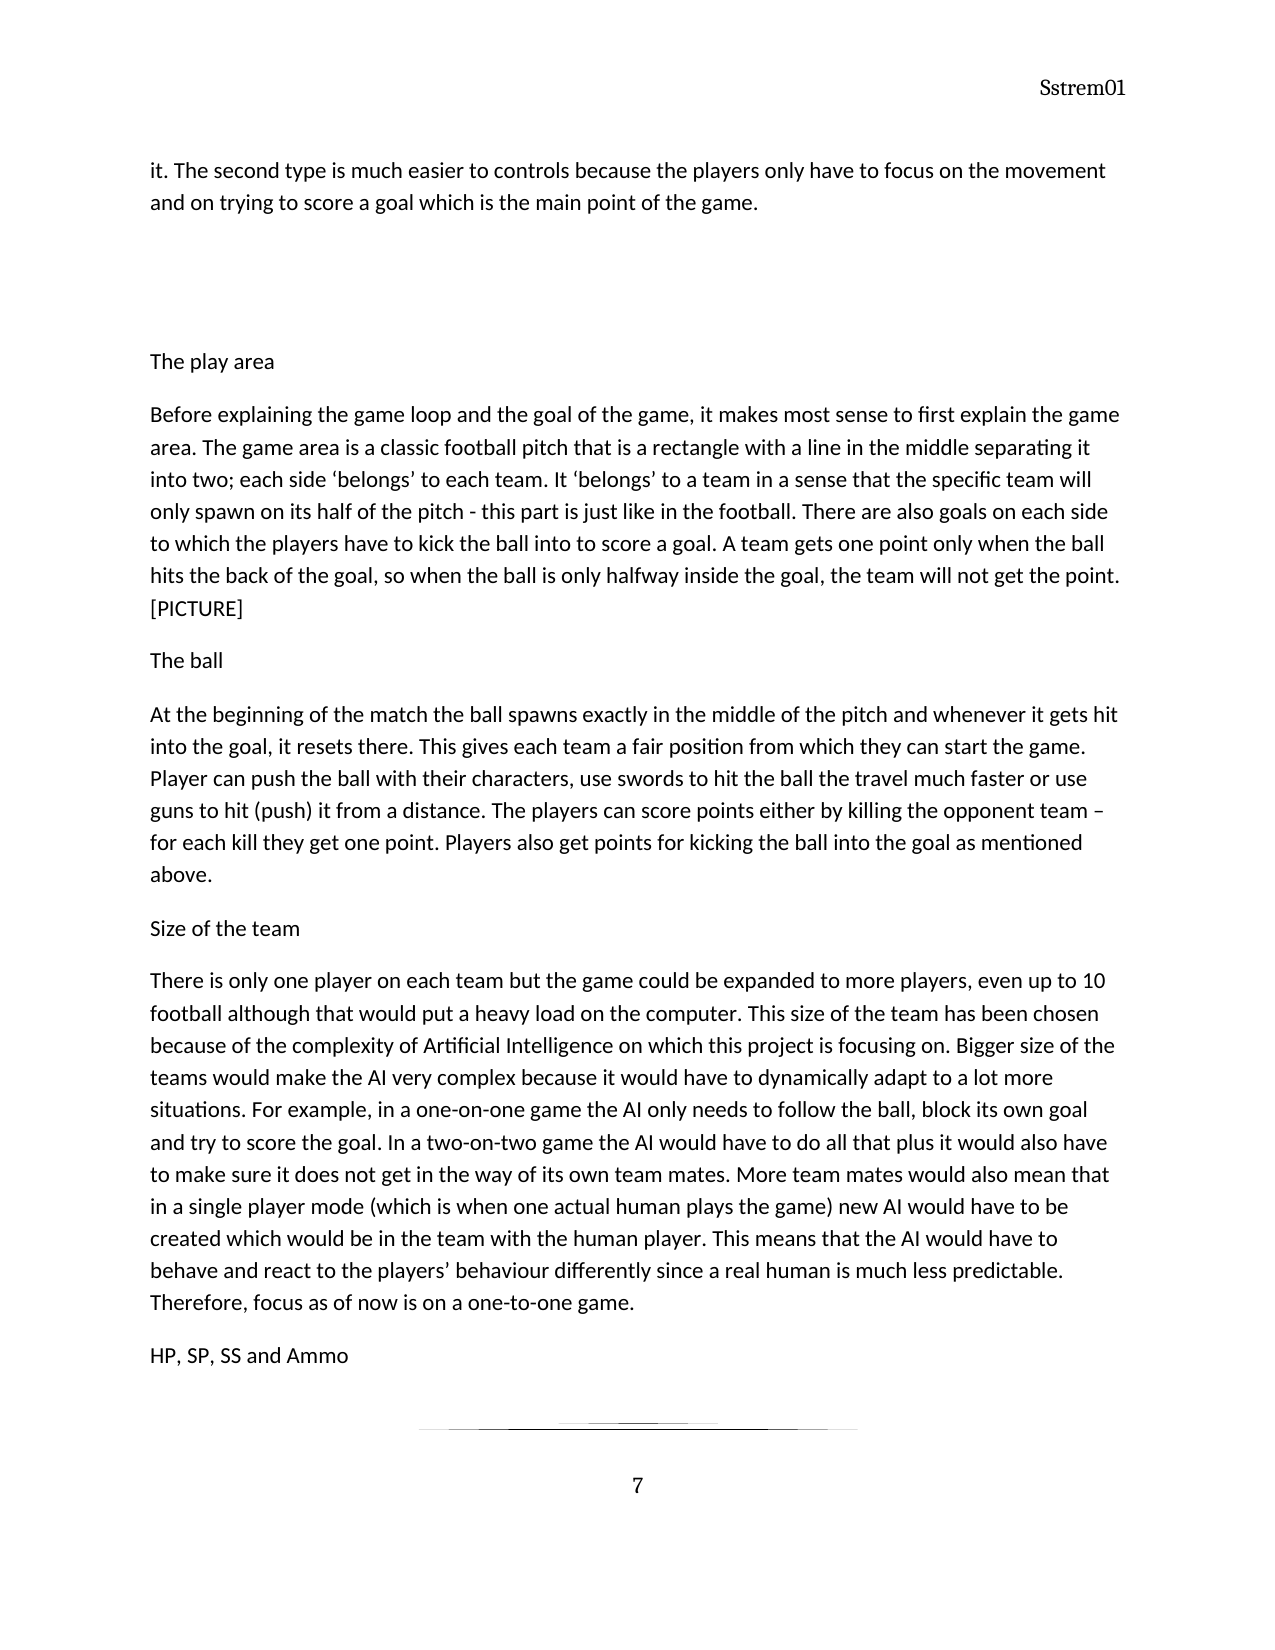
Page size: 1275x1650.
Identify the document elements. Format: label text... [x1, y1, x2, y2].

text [150, 156, 1125, 216]
text The ball [150, 647, 1125, 675]
text At the beginning of the match the ball spawns exactly in the middle of the pitch and whenever it gets hit into the goal, it resets there. This gives each team a fair position from which they can start the game. Player can push the ball with their characters, use swords to hit the ball the travel much faster or use guns to hit (push) it from a distance. The players can score points either by killing the opponent team – for each kill they get one point. Players also get points for kicking the ball into the goal as mentioned above. [150, 700, 1125, 889]
text The play area [150, 347, 1125, 376]
text Before explaining the game loop and the goal of the game, it makes most sense to first explain the game area. The game area is a classic football pitch that is a rectangle with a line in the middle separating it into two; each side ‘belongs’ to each team. It ‘belongs’ to a team in a sense that the specific team will only spawn on its half of the pitch - this part is just like in the football. There are also goals on each side to which the players have to kick the ball into to score a goal. A team gets one point only when the ball hits the back of the goal, so when the ball is only halfway inside the goal, the team will not get the point. [PICTURE] [150, 401, 1125, 622]
text Size of the team [150, 914, 1125, 942]
text There is only one player on each team but the game could be expanded to more players, even up to 10 football although that would put a heavy load on the computer. This size of the team has been chosen because of the complexity of Artificial Intelligence on which this project is focusing on. Bigger size of the teams would make the AI very complex because it would have to dynamically adapt to a lot more situations. For example, in a one-on-one game the AI only needs to follow the ball, block its own goal and try to score the goal. In a two-on-two game the AI would have to do all that plus it would also have to make sure it does not get in the way of its own team mates. More team mates would also mean that in a single player mode (which is when one actual human plays the game) new AI would have to be created which would be in the team with the human player. This means that the AI would have to behave and react to the players’ behaviour differently since a real human is much less predictable. Therefore, focus as of now is on a one-to-one game. [150, 967, 1125, 1317]
text HP, SP, SS and Ammo [150, 1342, 1125, 1369]
